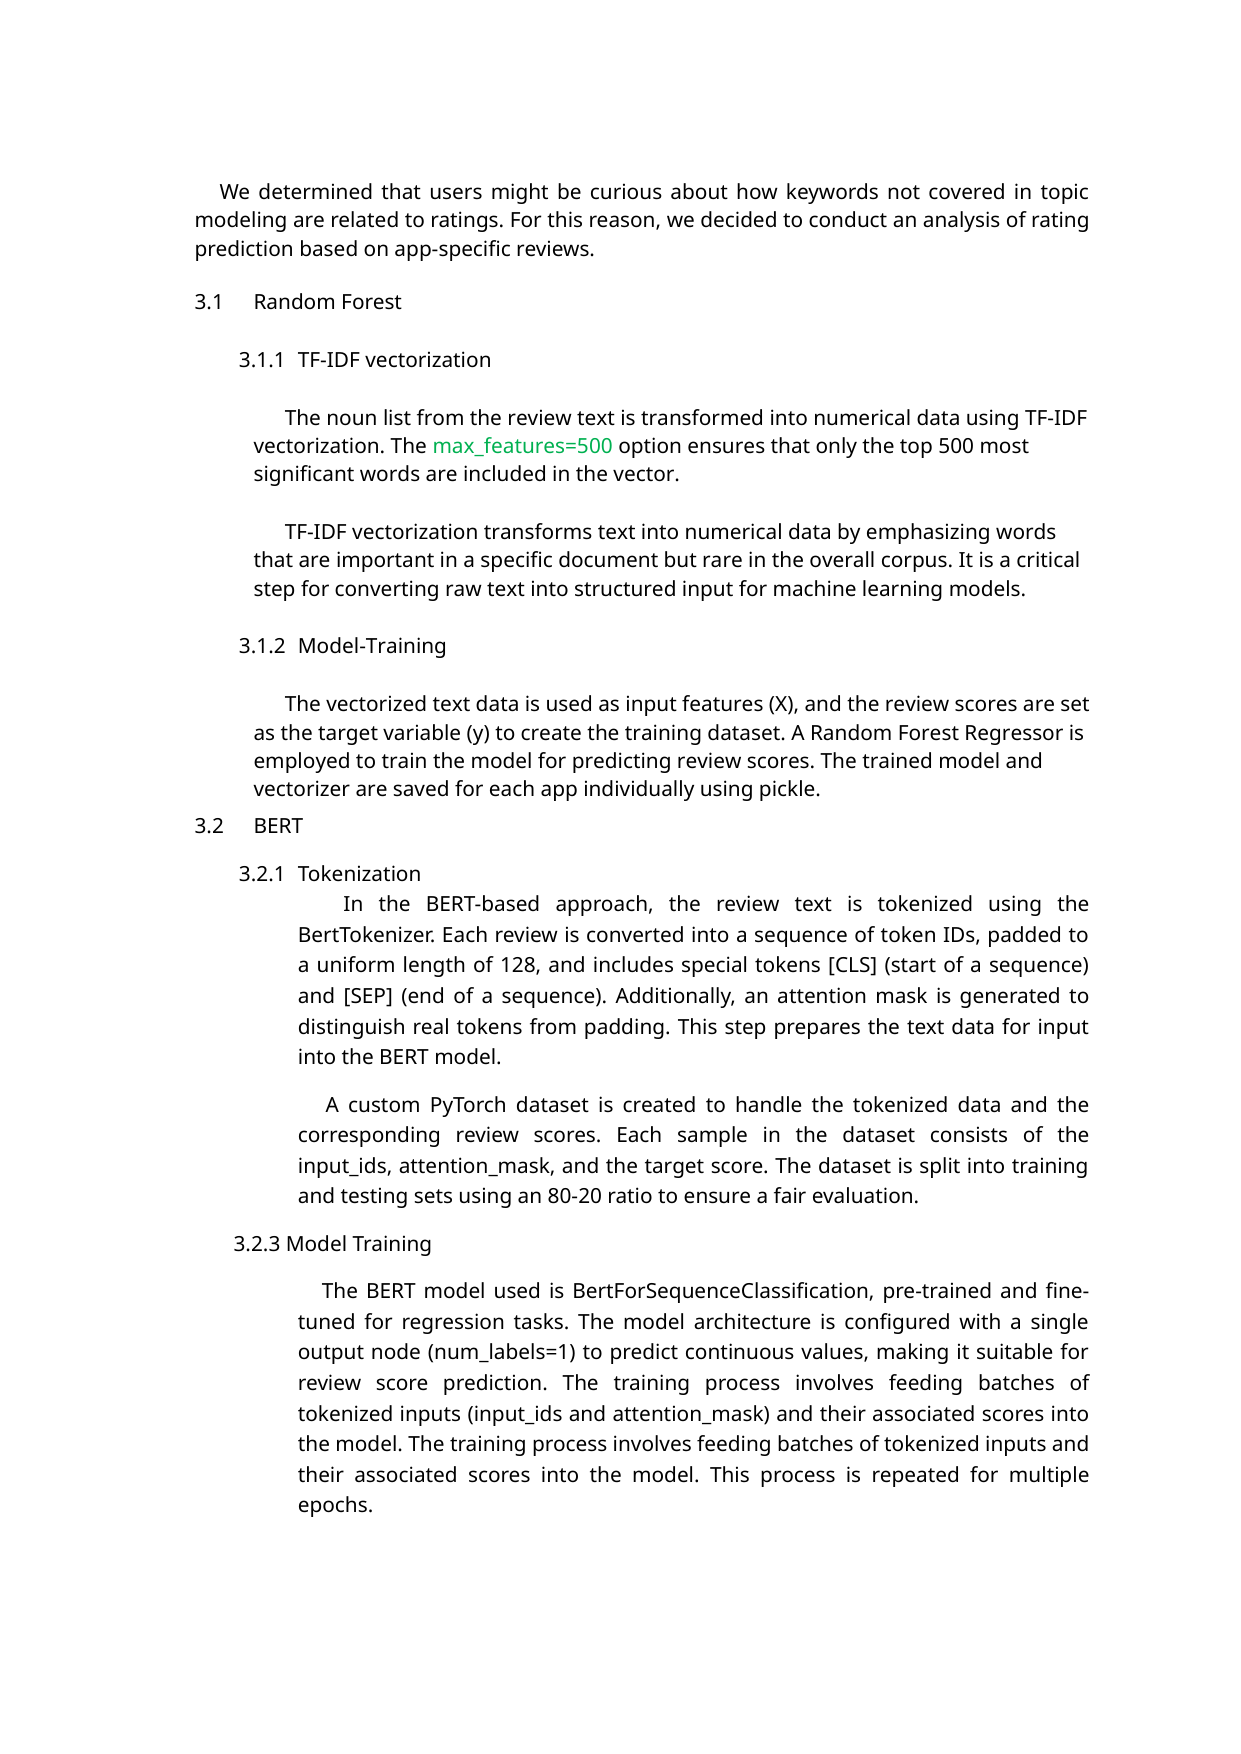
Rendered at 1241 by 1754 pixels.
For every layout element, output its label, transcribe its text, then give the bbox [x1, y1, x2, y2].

list The BERT model used is BertForSequenceClassification, pre-trained and fine-tuned for regression tasks. The model architecture is configured with a single output node (num_labels=1) to predict continuous values, making it suitable for review score prediction. The training process involves feeding batches of tokenized inputs (input_ids and attention_mask) and their associated scores into the model. The training process involves feeding batches of tokenized inputs and their associated scores into the model. This process is repeated for multiple epochs. [298, 1276, 1090, 1519]
subtitle TF-IDF vectorization [239, 345, 1090, 373]
list A custom PyTorch dataset is created to handle the tokenized data and the corresponding review scores. Each sample in the dataset consists of the input_ids, attention_mask, and the target score. The dataset is split into training and testing sets using an 80-20 ratio to ensure a fair evaluation. [298, 1090, 1090, 1210]
subtitle Model-Training [239, 632, 1090, 660]
list Random Forest [194, 287, 1090, 316]
list BERT [194, 811, 1090, 840]
list Tokenization In the BERT-based approach, the review text is tokenized using the BertTokenizer. Each review is converted into a sequence of token IDs, padded to a uniform length of 128, and includes special tokens [CLS] (start of a sequence) and [SEP] (end of a sequence). Additionally, an attention mask is generated to distinguish real tokens from padding. This step prepares the text data for input into the BERT model. [239, 859, 1090, 1071]
subtitle The noun list from the review text is transformed into numerical data using TF-IDF vectorization. The max_features=500 option ensures that only the top 500 most significant words are included in the vector. [253, 403, 1090, 488]
subtitle The vectorized text data is used as input features (X), and the review scores are set as the target variable (y) to create the training dataset. A Random Forest Regressor is employed to train the model for predicting review scores. The trained model and vectorizer are saved for each app individually using pickle. [253, 689, 1090, 803]
list We determined that users might be curious about how keywords not covered in topic modeling are related to ratings. For this reason, we decided to conduct an analysis of rating prediction based on app-specific reviews. [194, 177, 1090, 262]
text 3.2.3 Model Training [150, 1229, 1090, 1257]
subtitle TF-IDF vectorization transforms text into numerical data by emphasizing words that are important in a specific document but rare in the overall corpus. It is a critical step for converting raw text into structured input for machine learning models. [253, 517, 1090, 602]
